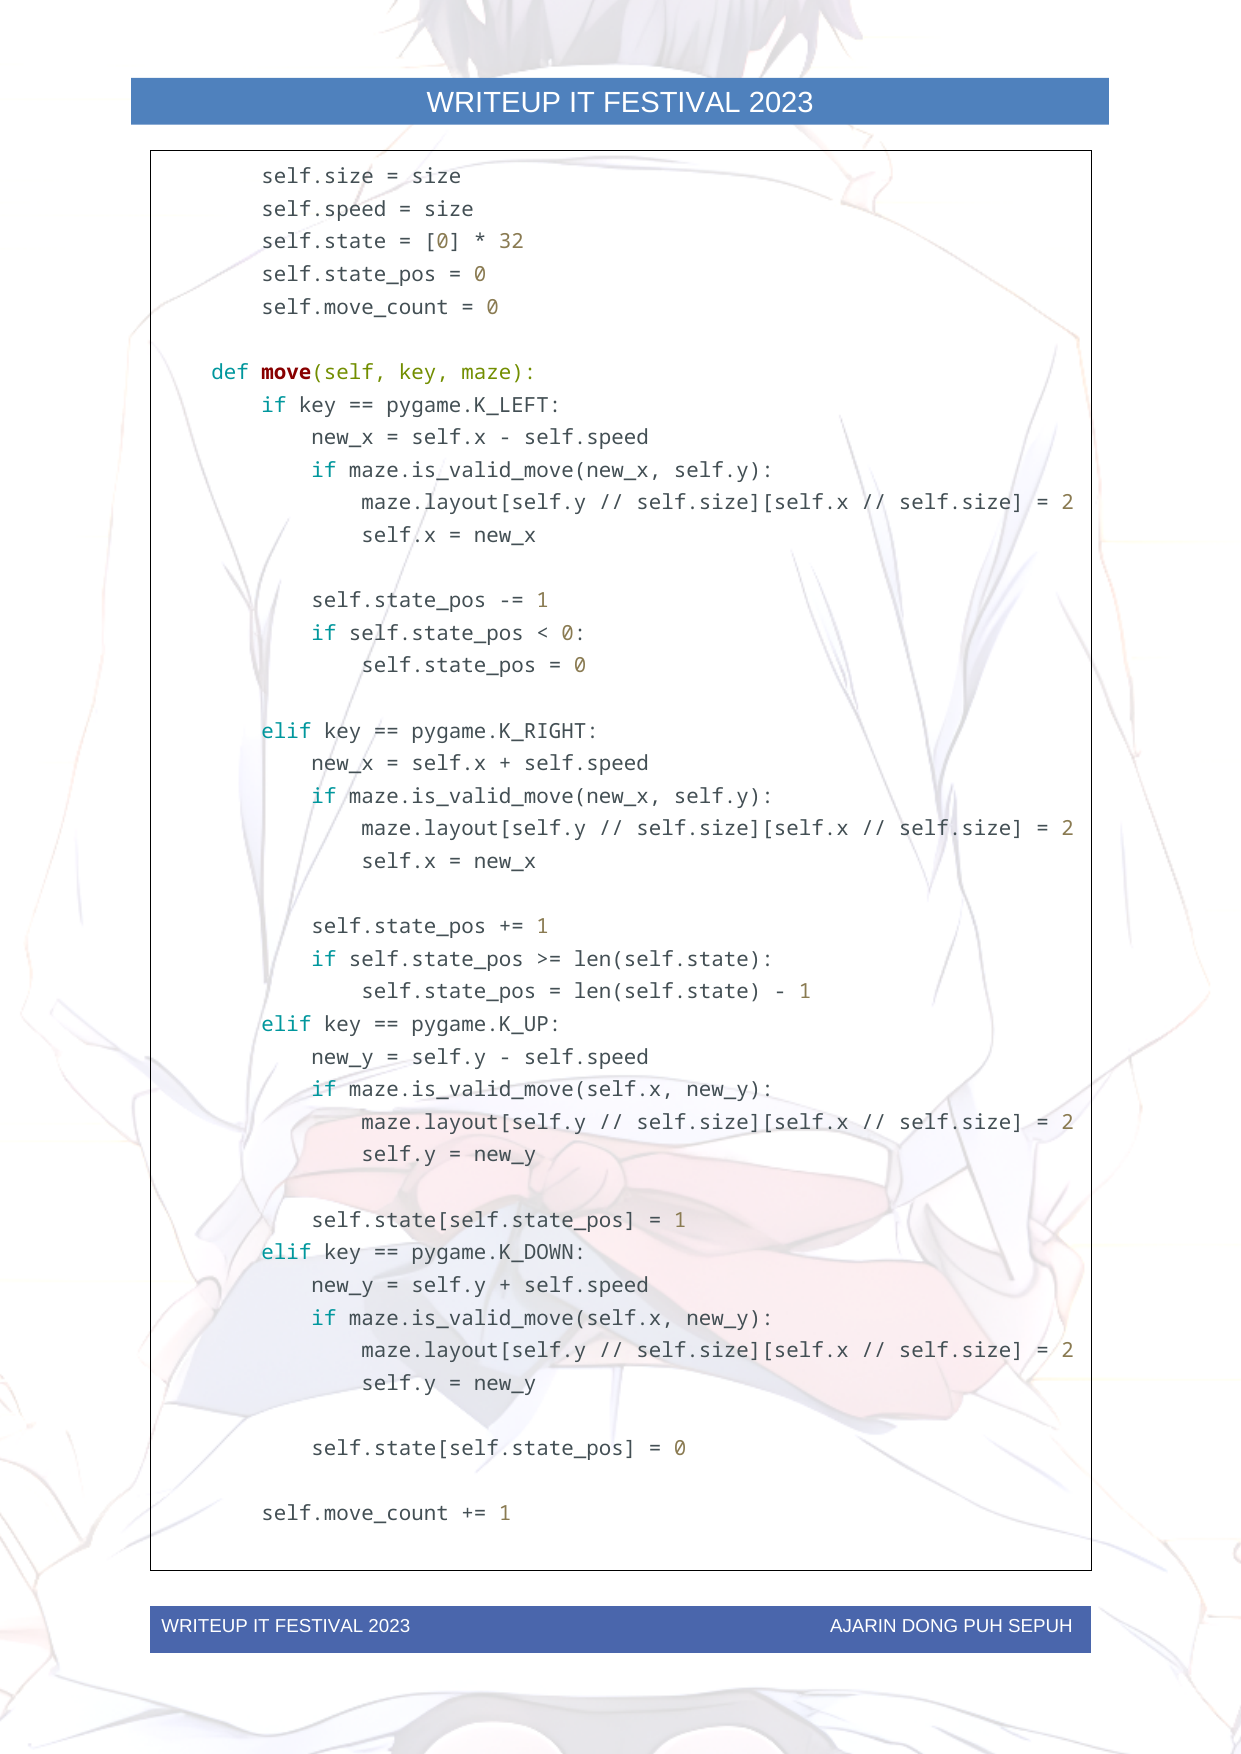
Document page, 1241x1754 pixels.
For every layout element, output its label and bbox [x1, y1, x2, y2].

table_header [151, 151, 1091, 1570]
